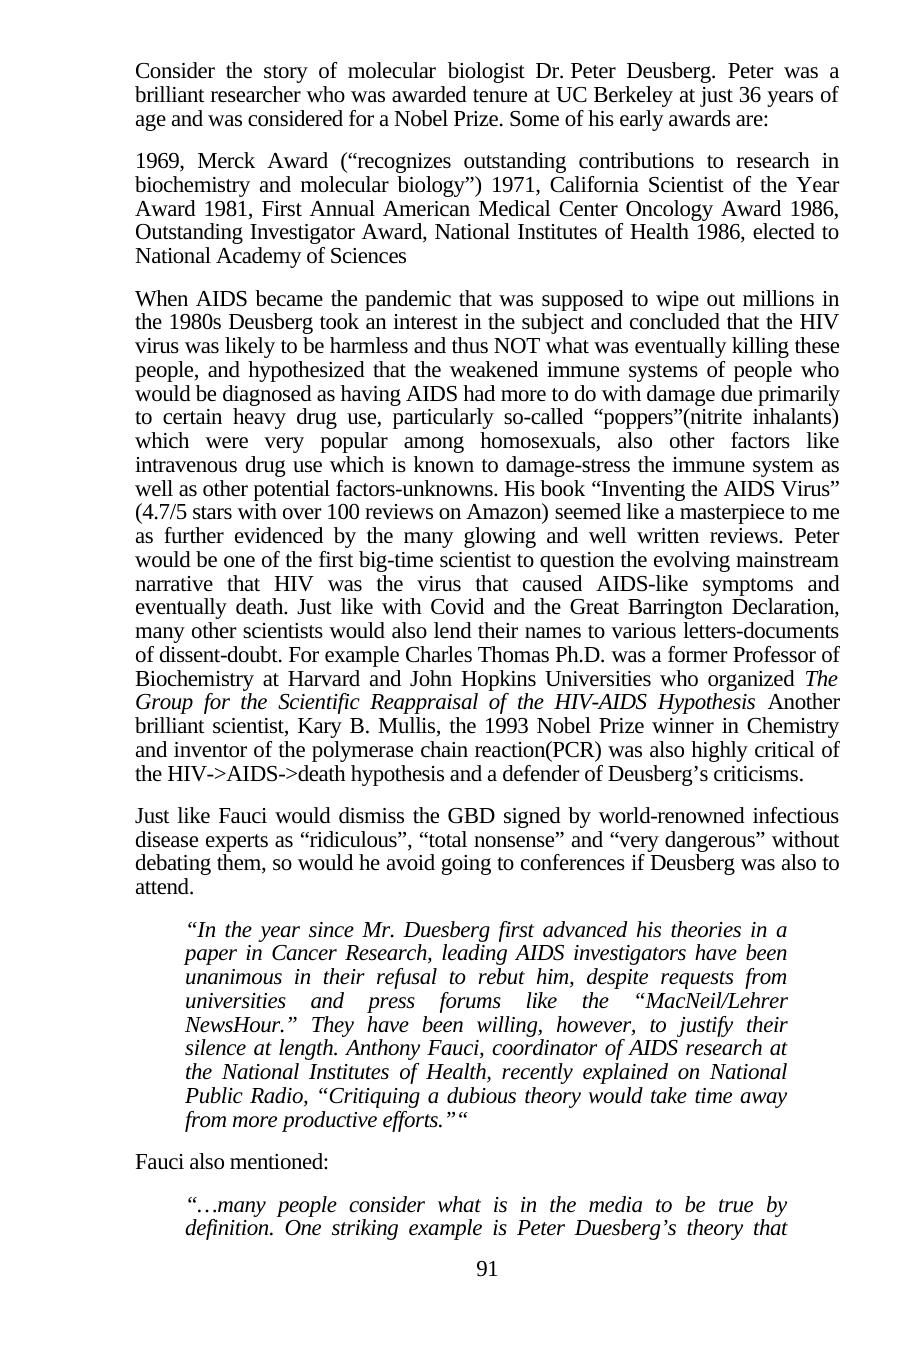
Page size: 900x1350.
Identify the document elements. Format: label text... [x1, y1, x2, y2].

text Fauci also mentioned: [135, 1151, 840, 1174]
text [185, 1193, 790, 1241]
text When AIDS became the pandemic that was supposed to wipe out millions in the 1980s Deusberg took an interest in the subject and concluded that the HIV virus was likely to be harmless and thus NOT what was eventually killing these people, and hypothesized that the weakened immune systems of people who would be diagnosed as having AIDS had more to do with damage due primarily to certain heavy drug use, particularly so-called “poppers”(nitrite inhalants) which were very popular among homosexuals, also other factors like intravenous drug use which is known to damage-stress the immune system as well as other potential factors-unknowns. His book “Inventing the AIDS Virus” (4.7/5 stars with over 100 reviews on Amazon) seemed like a masterpiece to me as further evidenced by the many glowing and well written reviews. Peter would be one of the first big-time scientist to question the evolving mainstream narrative that HIV was the virus that caused AIDS-like symptoms and eventually death. Just like with Covid and the Great Barrington Declaration, many other scientists would also lend their names to various letters-documents of dissent-doubt. For example Charles Thomas Ph.D. was a former Professor of Biochemistry at Harvard and John Hopkins Universities who organized The Group for the Scientific Reappraisal of the HIV-AIDS Hypothesis Another brilliant scientist, Kary B. Mullis, the 1993 Nobel Prize winner in Chemistry and inventor of the polymerase chain reaction(PCR) was also highly critical of the HIV->AIDS->death hypothesis and a defender of Deusberg’s criticisms. [135, 287, 840, 786]
text Consider the story of molecular biologist Dr. Peter Deusberg. Peter was a brilliant researcher who was awarded tenure at UC Berkeley at just 36 years of age and was considered for a Nobel Prize. Some of his early awards are: [135, 60, 840, 131]
text 1969, Merck Award (“recognizes outstanding contributions to research in biochemistry and molecular biology”) 1971, California Scientist of the Year Award 1981, First Annual American Medical Center Oncology Award 1986, Outstanding Investigator Award, National Institutes of Health 1986, elected to National Academy of Sciences [135, 150, 840, 268]
text Just like Fauci would dismiss the GBD signed by world-renowned infectious disease experts as “ridiculous”, “total nonsense” and “very dangerous” without debating them, so would he avoid going to conferences if Deusberg was also to attend. [135, 805, 840, 899]
text “In the year since Mr. Duesberg first advanced his theories in a paper in Cancer Research, leading AIDS investigators have been unanimous in their refusal to rebut him, despite requests from universities and press forums like the “MacNeil/Lehrer NewsHour.” They have been willing, however, to justify their silence at length. Anthony Fauci, coordinator of AIDS research at the National Institutes of Health, recently explained on National Public Radio, “Critiquing a dubious theory would take time away from more productive efforts.”“ [185, 918, 790, 1132]
